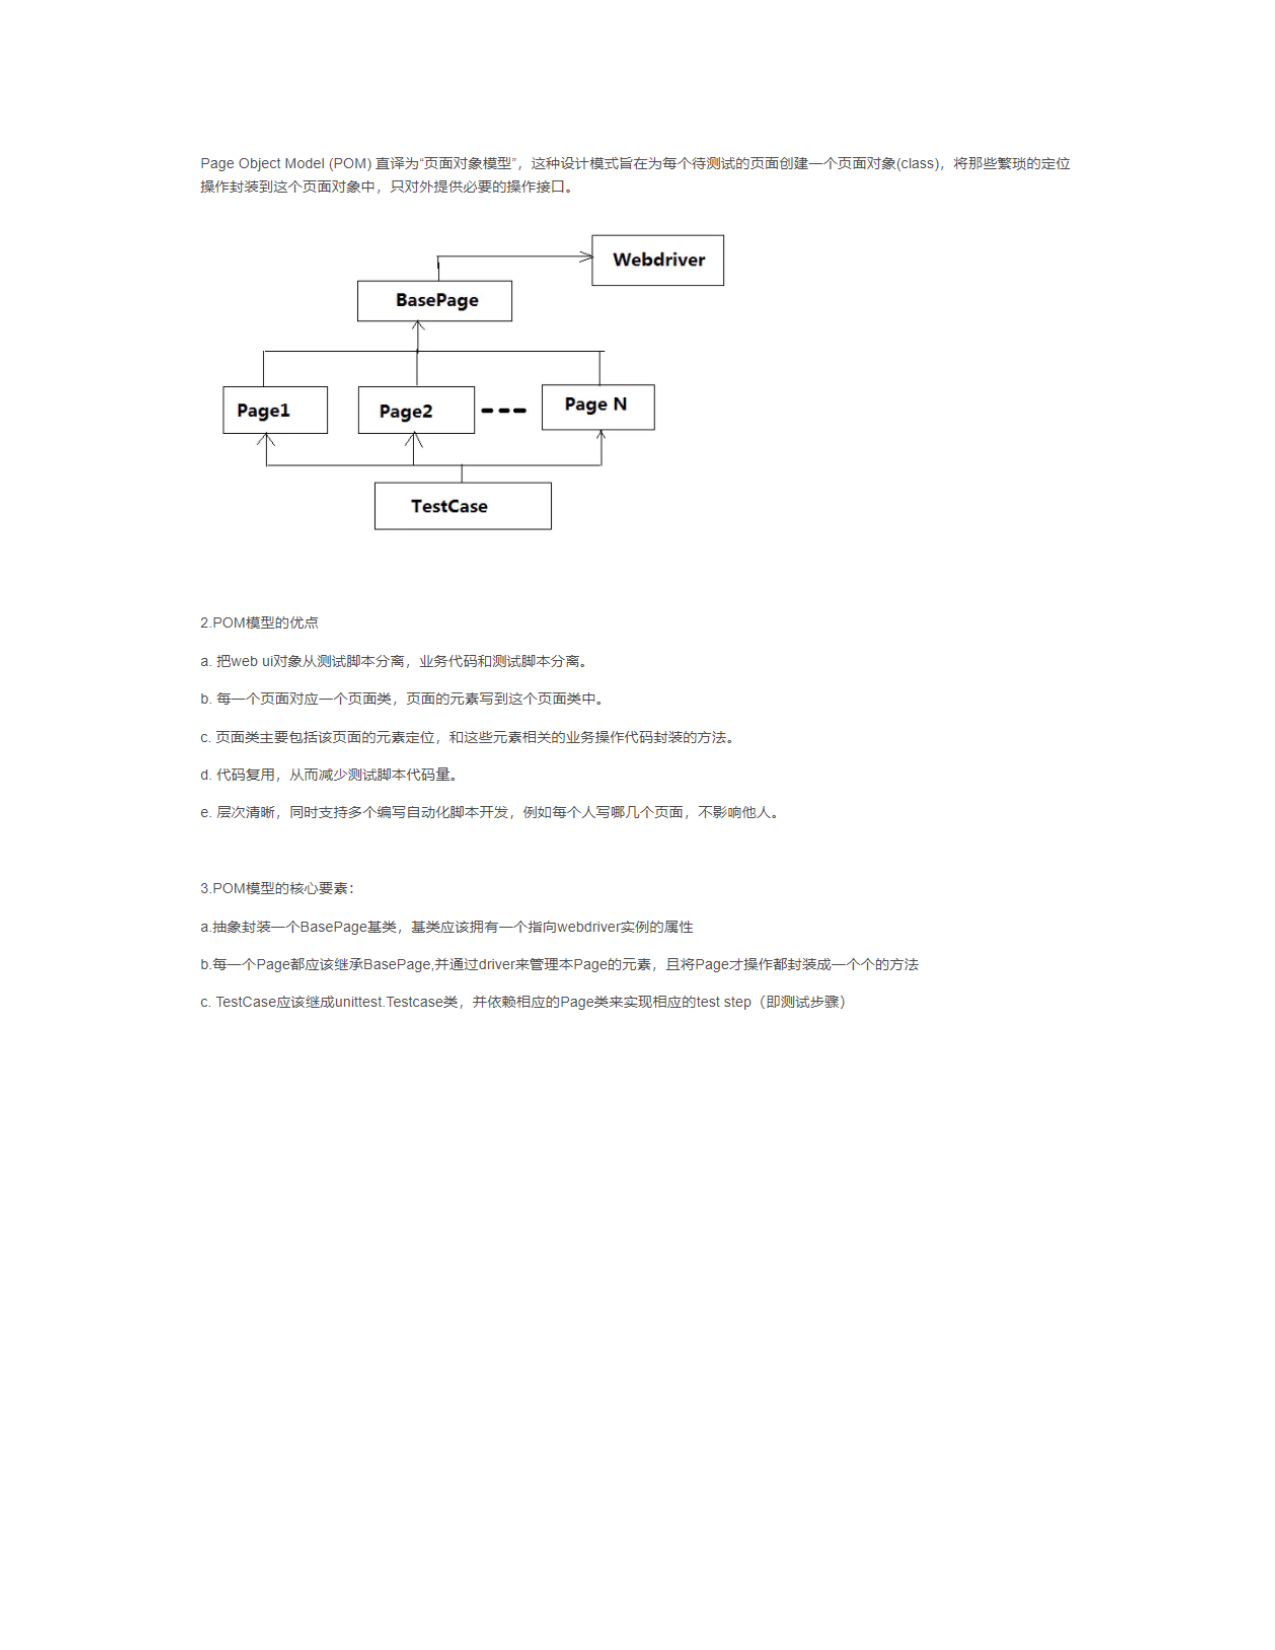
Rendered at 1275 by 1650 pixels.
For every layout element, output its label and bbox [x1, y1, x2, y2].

picture [187, 150, 1088, 1024]
